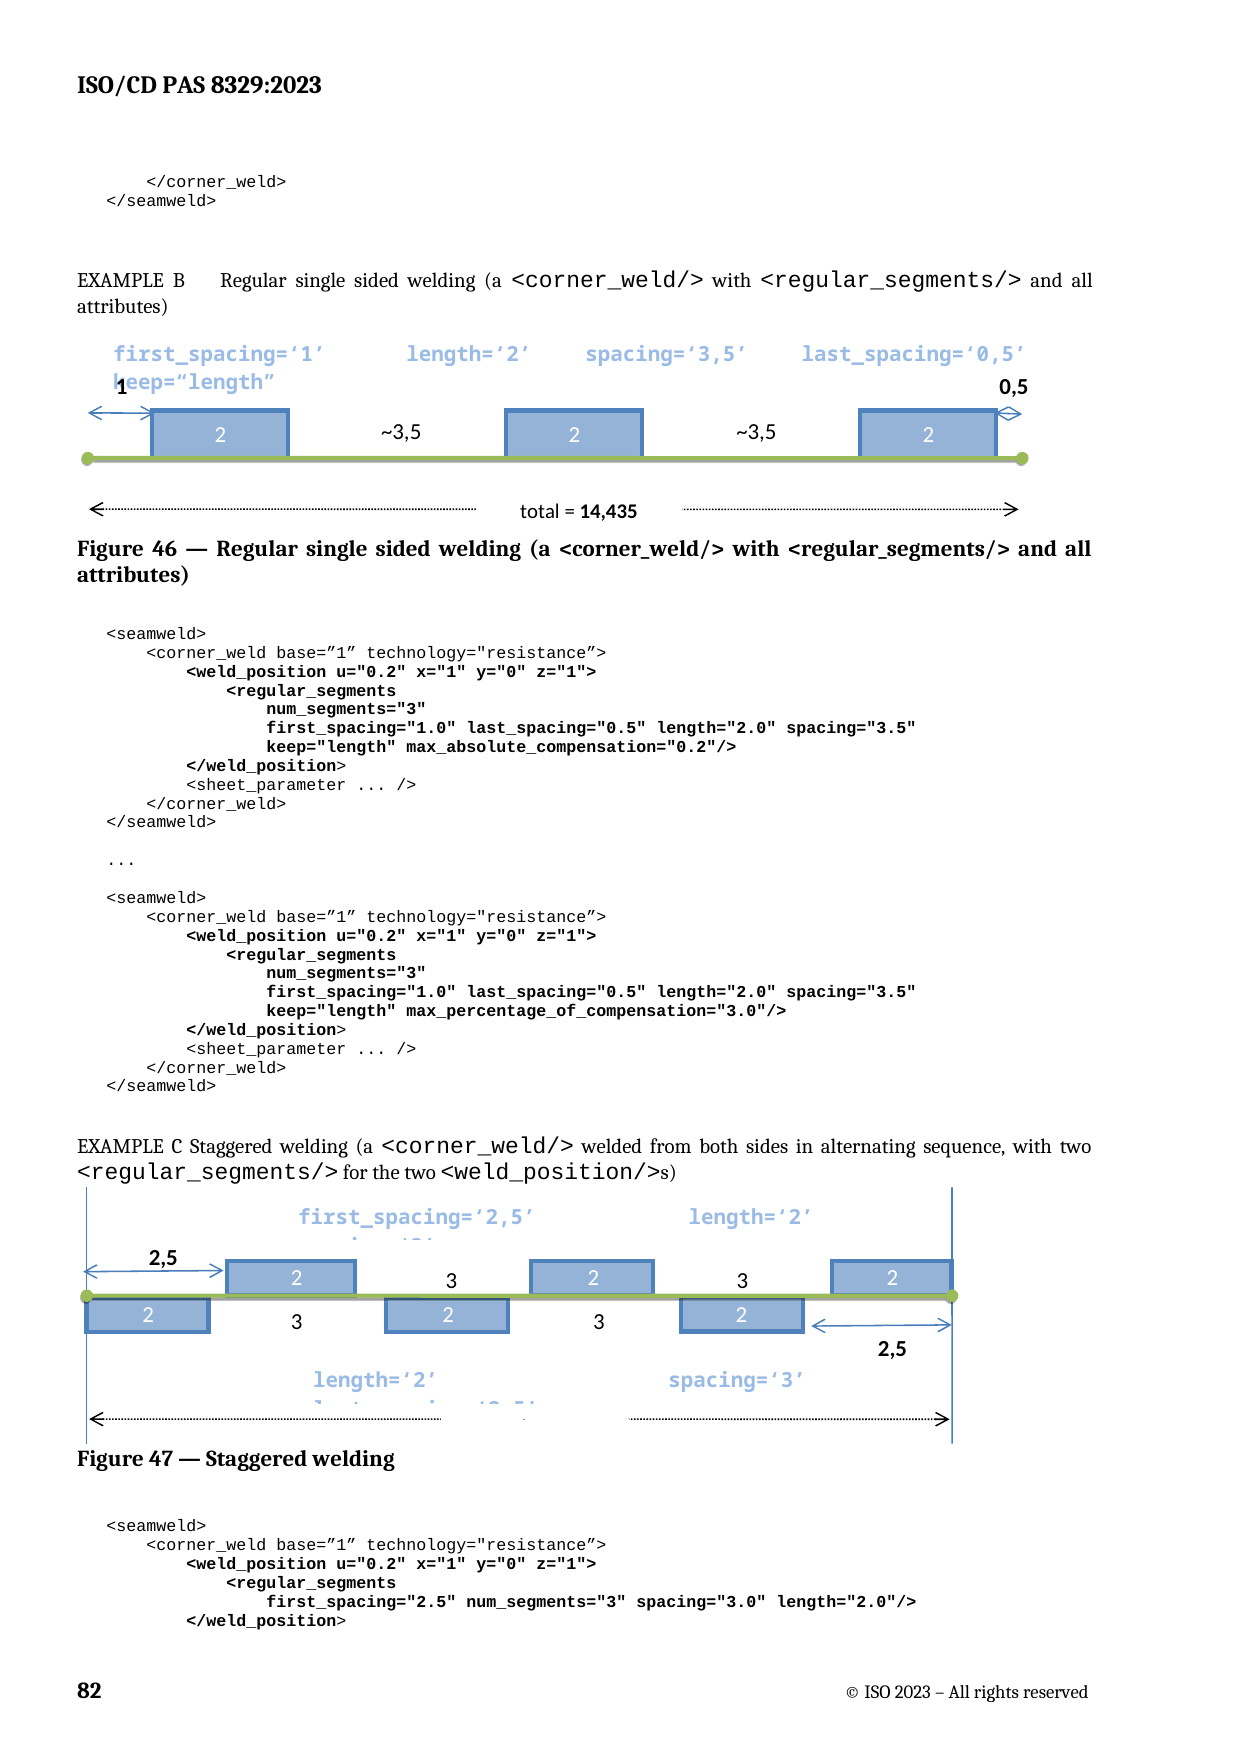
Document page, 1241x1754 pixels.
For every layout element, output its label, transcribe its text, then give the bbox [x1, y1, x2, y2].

text <seamweld> [94, 889, 1075, 908]
text keep="length" max_percentage_of_compensation="3.0"/> [94, 1003, 1075, 1021]
text <regular_segments [94, 682, 1075, 701]
text </corner_weld> [94, 795, 1075, 814]
text <corner_weld base=”1” technology="resistance”> [94, 1537, 1075, 1556]
text ... [94, 852, 1075, 871]
text <weld_position u="0.2" x="1" y="0" z="1"> [94, 663, 1075, 682]
text Figure 46 — Regular single sided welding (a <corner_weld/> with <regular_segments/> and all attributes) [77, 535, 1092, 588]
text first_spacing="2.5" num_segments="3" spacing="3.0" length="2.0"/> [94, 1593, 1075, 1612]
text keep="length" max_absolute_compensation="0.2"/> [94, 739, 1075, 757]
text </seamweld> [94, 814, 1075, 833]
text first_spacing="1.0" last_spacing="0.5" length="2.0" spacing="3.5" [94, 720, 1075, 739]
text </weld_position> [94, 1021, 1075, 1040]
text num_segments="3" [94, 965, 1075, 984]
text </corner_weld> [94, 1059, 1075, 1078]
text </weld_position> [94, 757, 1075, 776]
text first_spacing="1.0" last_spacing="0.5" length="2.0" spacing="3.5" [94, 984, 1075, 1003]
text EXAMPLE C Staggered welding (a <corner_weld/> welded from both sides in alternating sequence, with two <regular_segments/> for the two <weld_position/>s) [77, 1134, 1092, 1186]
text EXAMPLE B Regular single sided welding (a <corner_weld/> with <regular_segments/> and all attributes) [77, 268, 1092, 319]
text Figure 47 — Staggered welding [77, 1446, 1092, 1472]
text num_segments="3" [94, 701, 1075, 720]
text <corner_weld base=”1” technology="resistance”> [94, 908, 1075, 927]
text <weld_position u="0.2" x="1" y="0" z="1"> [94, 927, 1075, 946]
text <sheet_parameter ... /> [94, 1040, 1075, 1059]
text </seamweld> [94, 1078, 1075, 1097]
text <regular_segments [94, 1574, 1075, 1593]
text <seamweld> [94, 1518, 1075, 1537]
text <sheet_parameter ... /> [94, 776, 1075, 795]
text </seamweld> [94, 193, 1075, 212]
text <regular_segments [94, 946, 1075, 965]
text </weld_position> [94, 1612, 1075, 1631]
text <weld_position u="0.2" x="1" y="0" z="1"> [94, 1556, 1075, 1574]
text <corner_weld base=”1” technology="resistance”> [94, 644, 1075, 663]
text </corner_weld> [94, 174, 1075, 193]
text <seamweld> [94, 626, 1075, 644]
